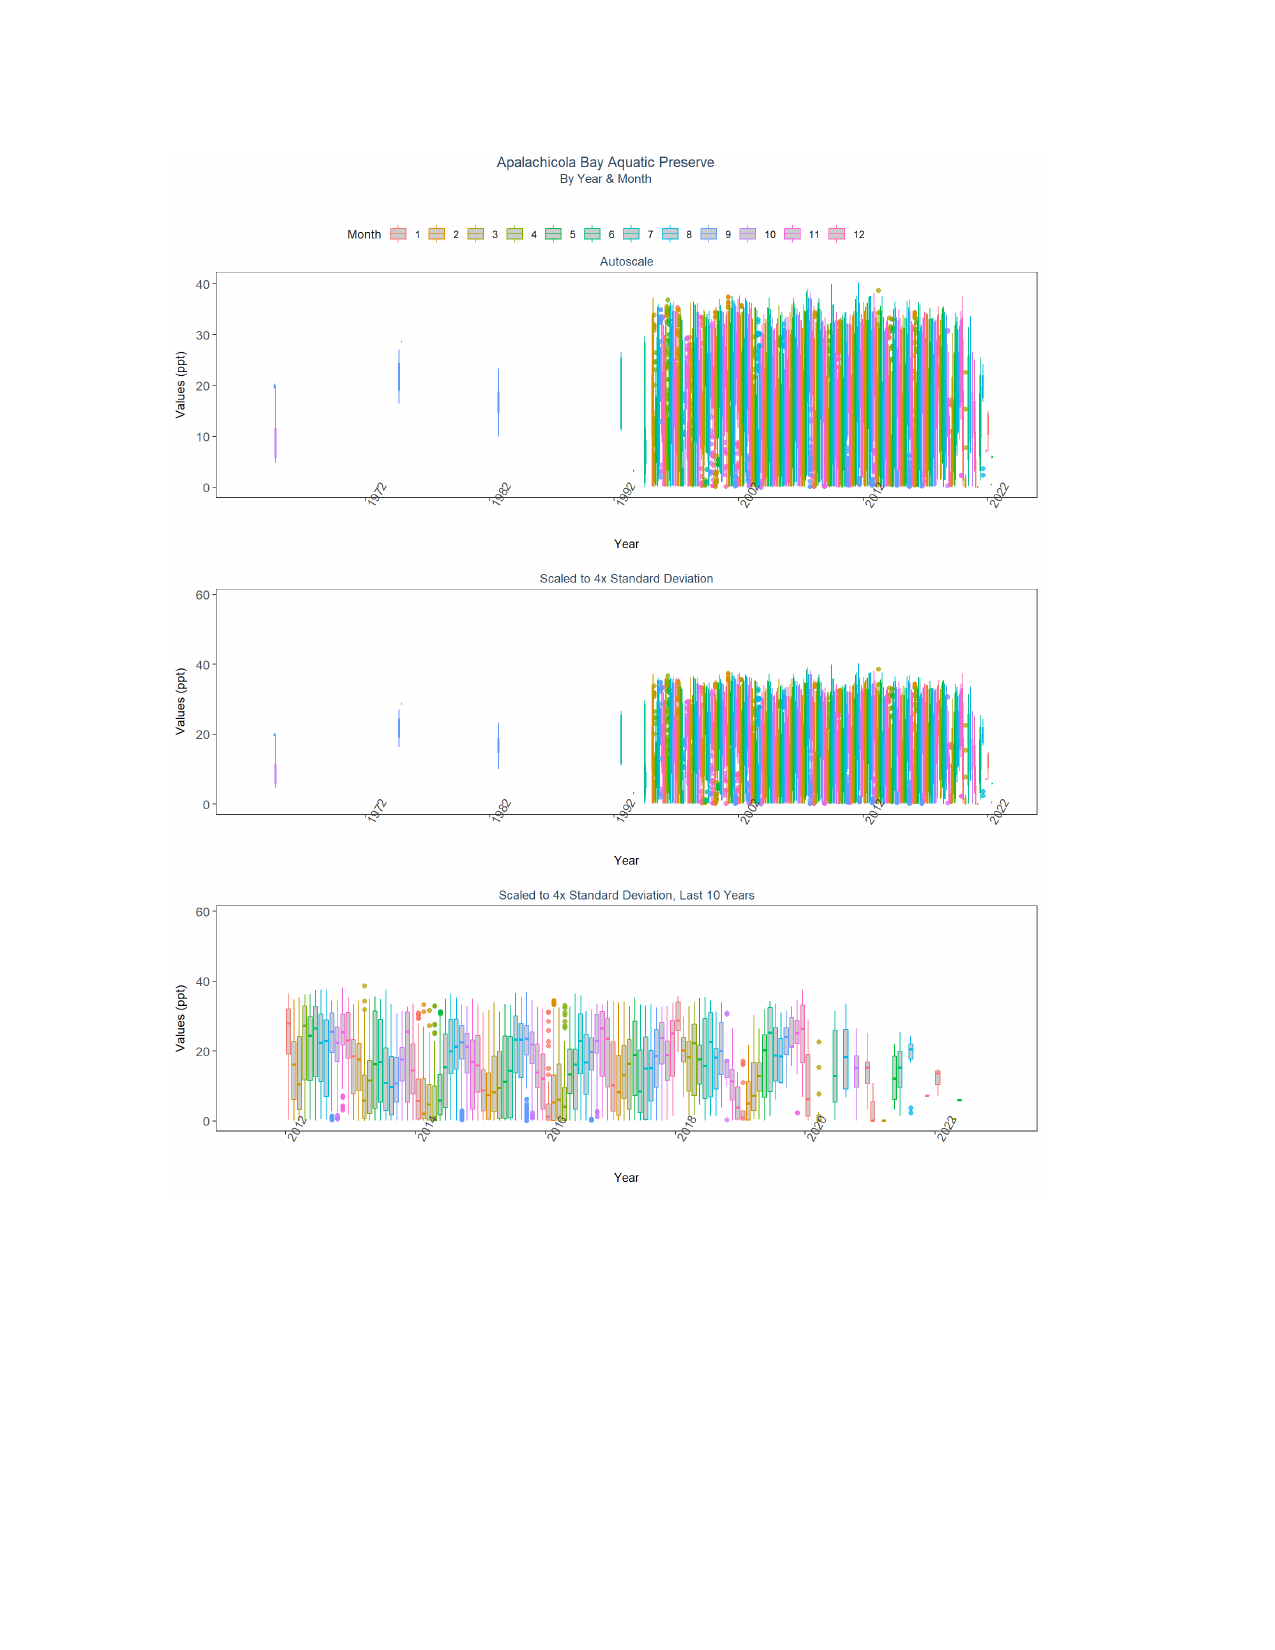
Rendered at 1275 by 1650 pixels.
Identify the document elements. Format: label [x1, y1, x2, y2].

picture [168, 150, 1044, 1200]
